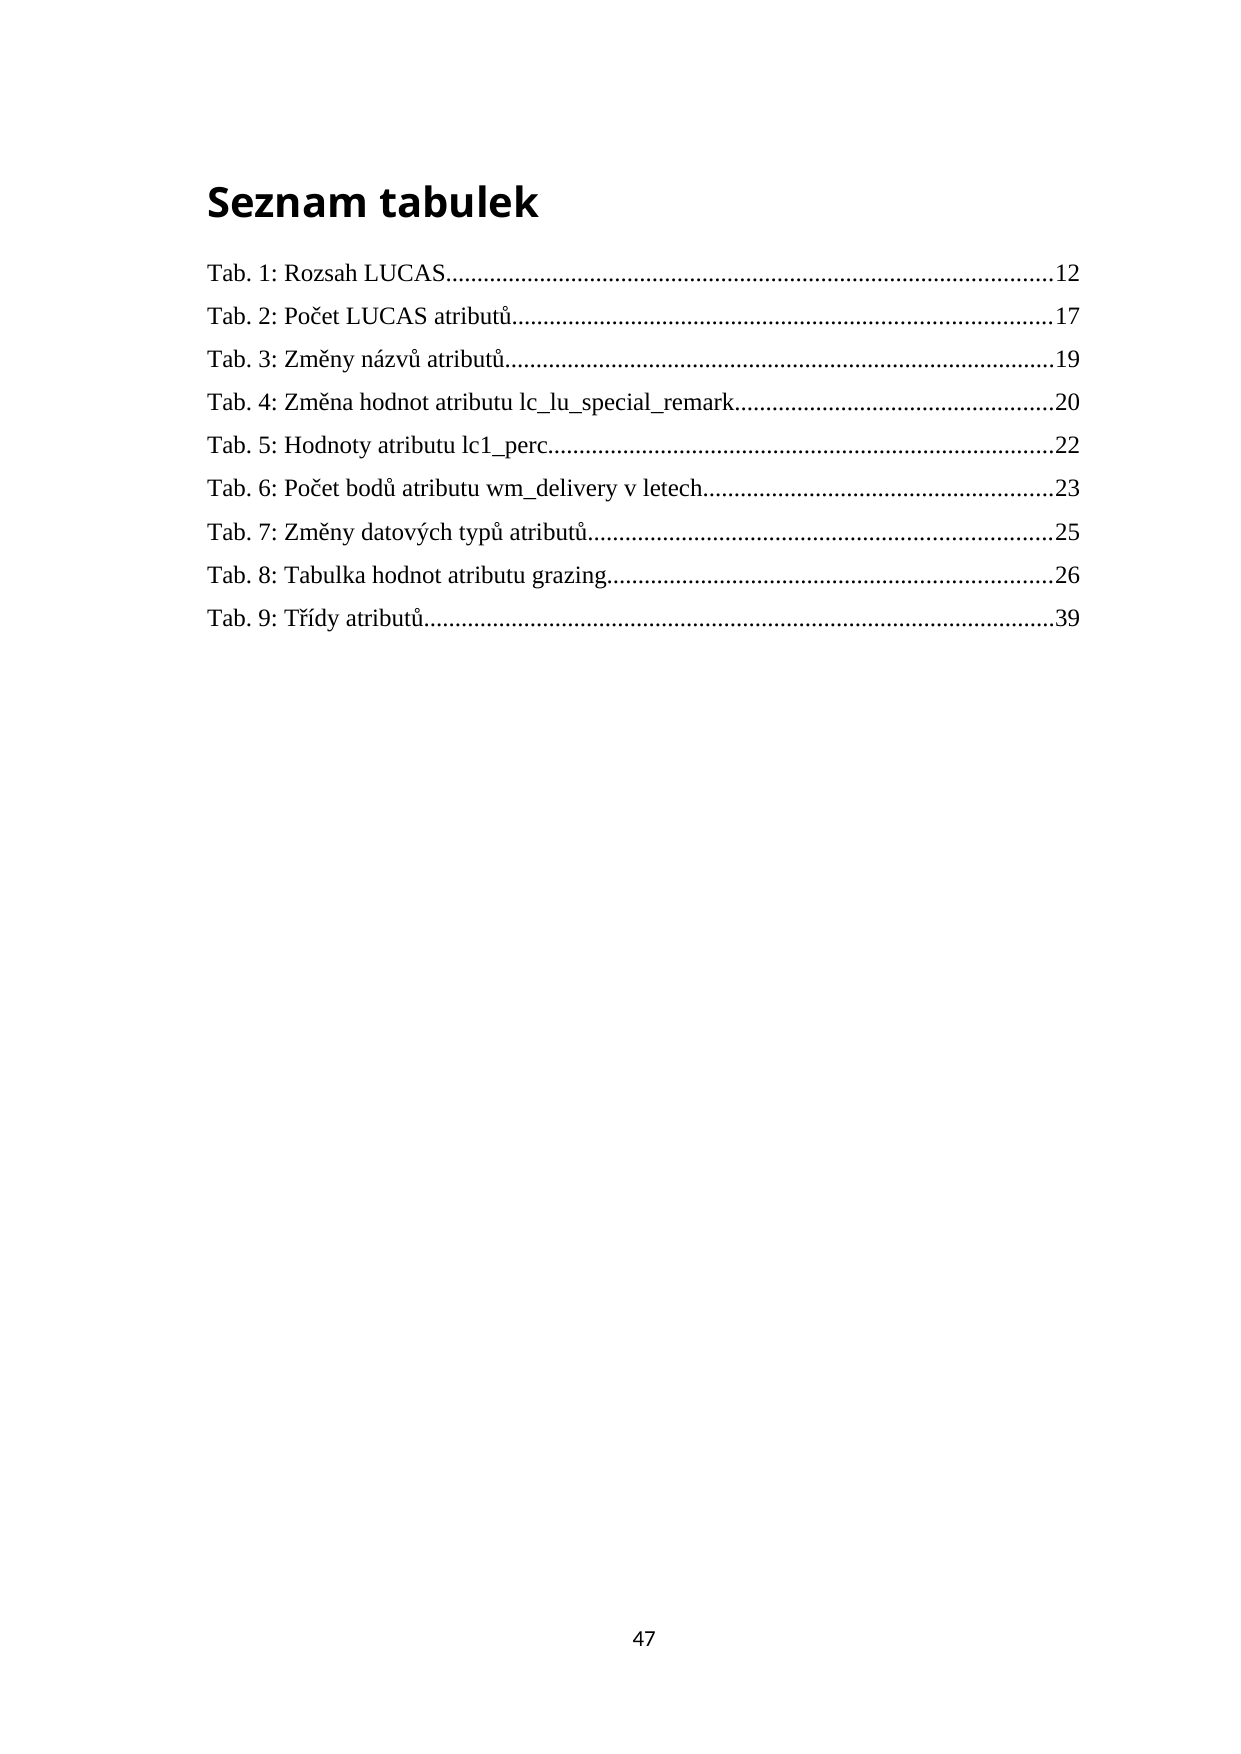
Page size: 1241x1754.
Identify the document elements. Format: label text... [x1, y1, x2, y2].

text Tab. 5: Hodnoty atributu lc1_perc 22 [207, 430, 1081, 459]
text Tab. 7: Změny datových typů atributů 25 [207, 517, 1081, 545]
text Tab. 3: Změny názvů atributů 19 [207, 344, 1081, 373]
text Tab. 1: Rozsah LUCAS 12 [207, 258, 1081, 287]
text Tab. 8: Tabulka hodnot atributu grazing 26 [207, 560, 1081, 588]
text Tab. 2: Počet LUCAS atributů 17 [207, 301, 1081, 330]
text Tab. 6: Počet bodů atributu wm_delivery v letech 23 [207, 473, 1081, 502]
subtitle Seznam tabulek [207, 173, 1081, 229]
text Tab. 9: Třídy atributů 39 [207, 603, 1081, 632]
text Tab. 4: Změna hodnot atributu lc_lu_special_remark 20 [207, 387, 1081, 416]
